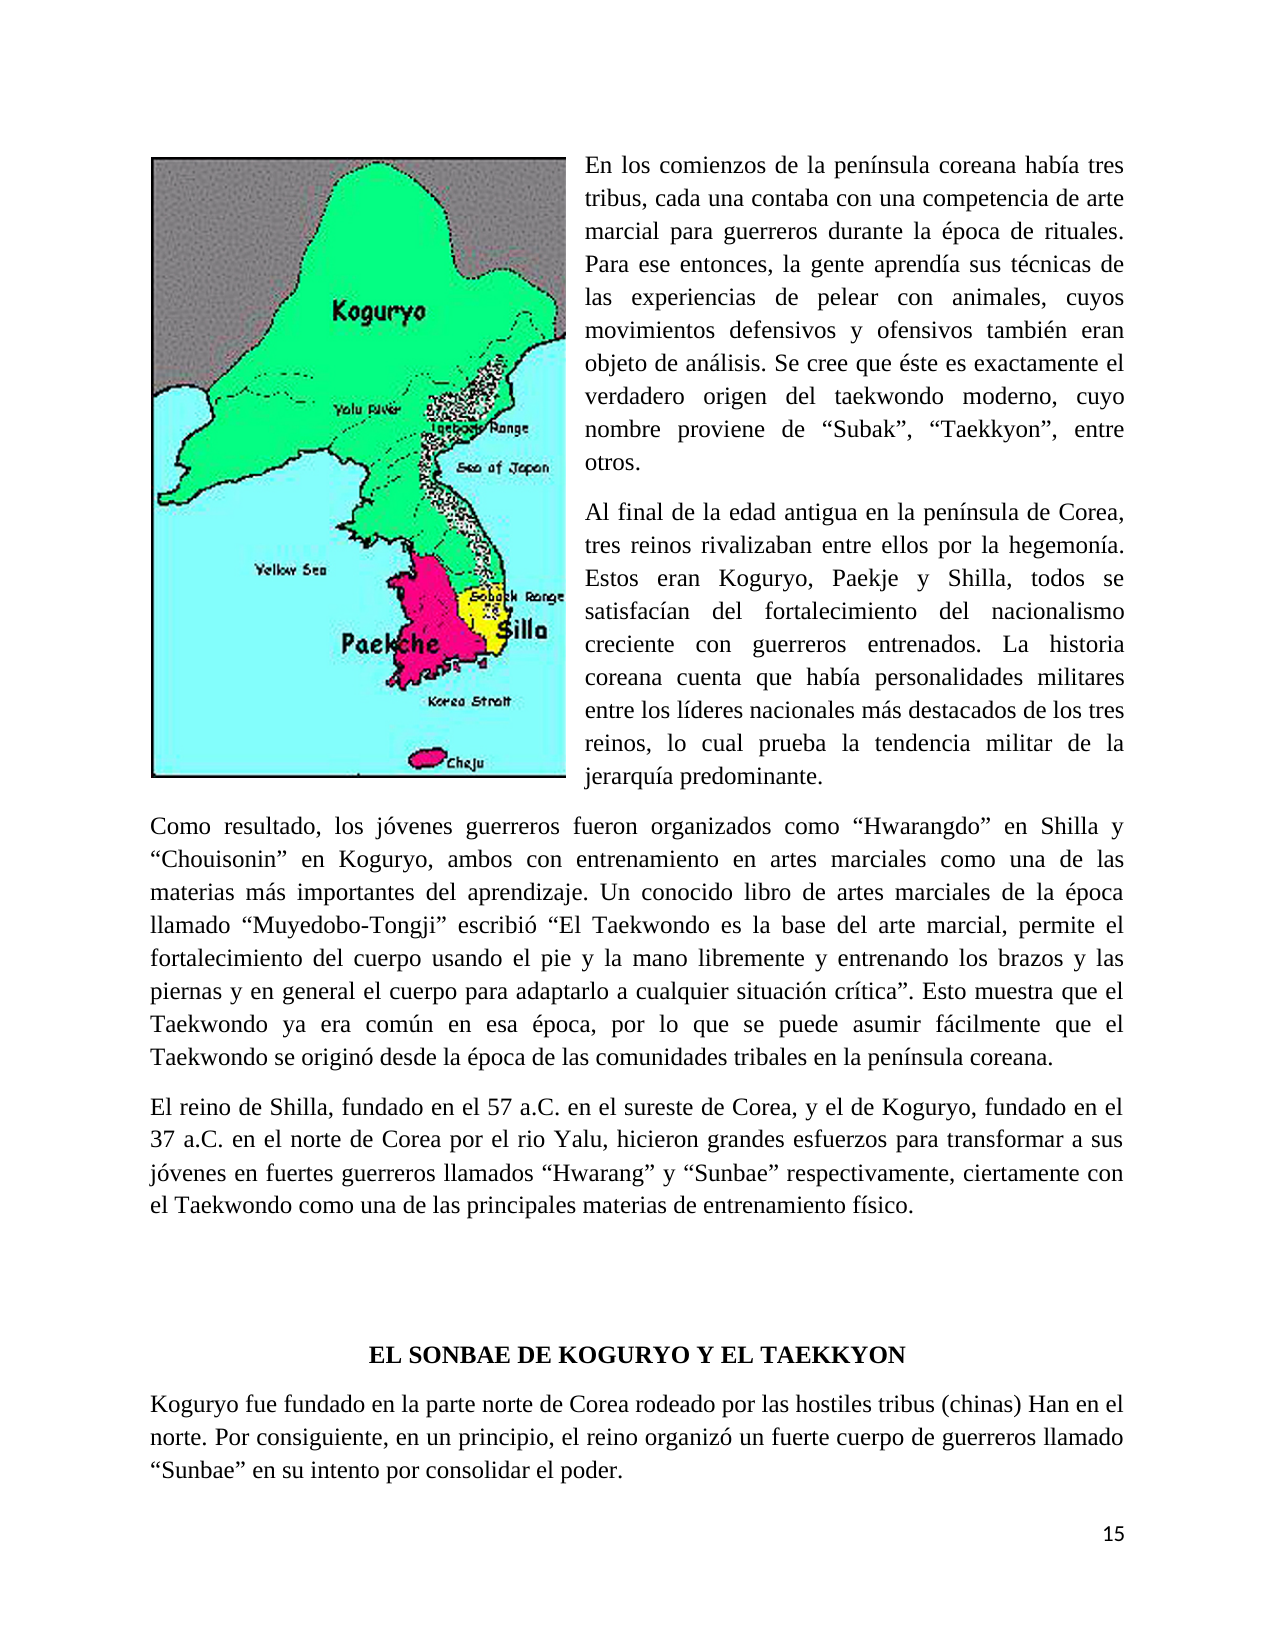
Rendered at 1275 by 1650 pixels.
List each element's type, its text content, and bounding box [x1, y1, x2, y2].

text EL SONBAE DE KOGURYO Y EL TAEKKYON [150, 1340, 1125, 1368]
text Al final de la edad antigua en la península de Corea, tres reinos rivalizaban entre ellos por la hegemonía. Estos eran Koguryo, Paekje y Shilla, todos se satisfacían del fortalecimiento del nacionalismo creciente con guerreros entrenados. La historia coreana cuenta que había personalidades militares entre los líderes nacionales más destacados de los tres reinos, lo cual prueba la tendencia militar de la jerarquía predominante. [150, 497, 1125, 790]
text El reino de Shilla, fundado en el 57 a.C. en el sureste de Corea, y el de Koguryo, fundado en el 37 a.C. en el norte de Corea por el rio Yalu, hicieron grandes esfuerzos para transformar a sus jóvenes en fuertes guerreros llamados “Hwarang” y “Sunbae” respectivamente, ciertamente con el Taekwondo como una de las principales materias de entrenamiento físico. [150, 1092, 1125, 1219]
text En los comienzos de la península coreana había tres tribus, cada una contaba con una competencia de arte marcial para guerreros durante la época de rituales. Para ese entonces, la gente aprendía sus técnicas de las experiencias de pelear con animales, cuyos movimientos defensivos y ofensivos también eran objeto de análisis. Se cree que éste es exactamente el verdadero origen del taekwondo moderno, cuyo nombre proviene de “Subak”, “Taekkyon”, entre otros. [150, 150, 1125, 476]
text Koguryo fue fundado en la parte norte de Corea rodeado por las hostiles tribus (chinas) Han en el norte. Por consiguiente, en un principio, el reino organizó un fuerte cuerpo de guerreros llamado “Sunbae” en su intento por consolidar el poder. [150, 1389, 1125, 1484]
text Como resultado, los jóvenes guerreros fueron organizados como “Hwarangdo” en Shilla y “Chouisonin” en Koguryo, ambos con entrenamiento en artes marciales como una de las materias más importantes del aprendizaje. Un conocido libro de artes marciales de la época llamado “Muyedobo-Tongji” escribió “El Taekwondo es la base del arte marcial, permite el fortalecimiento del cuerpo usando el pie y la mano libremente y entrenando los brazos y las piernas y en general el cuerpo para adaptarlo a cualquier situación crítica”. Esto muestra que el Taekwondo ya era común en esa época, por lo que se puede asumir fácilmente que el Taekwondo se originó desde la época de las comunidades tribales en la península coreana. [150, 811, 1125, 1071]
picture [150, 157, 565, 776]
